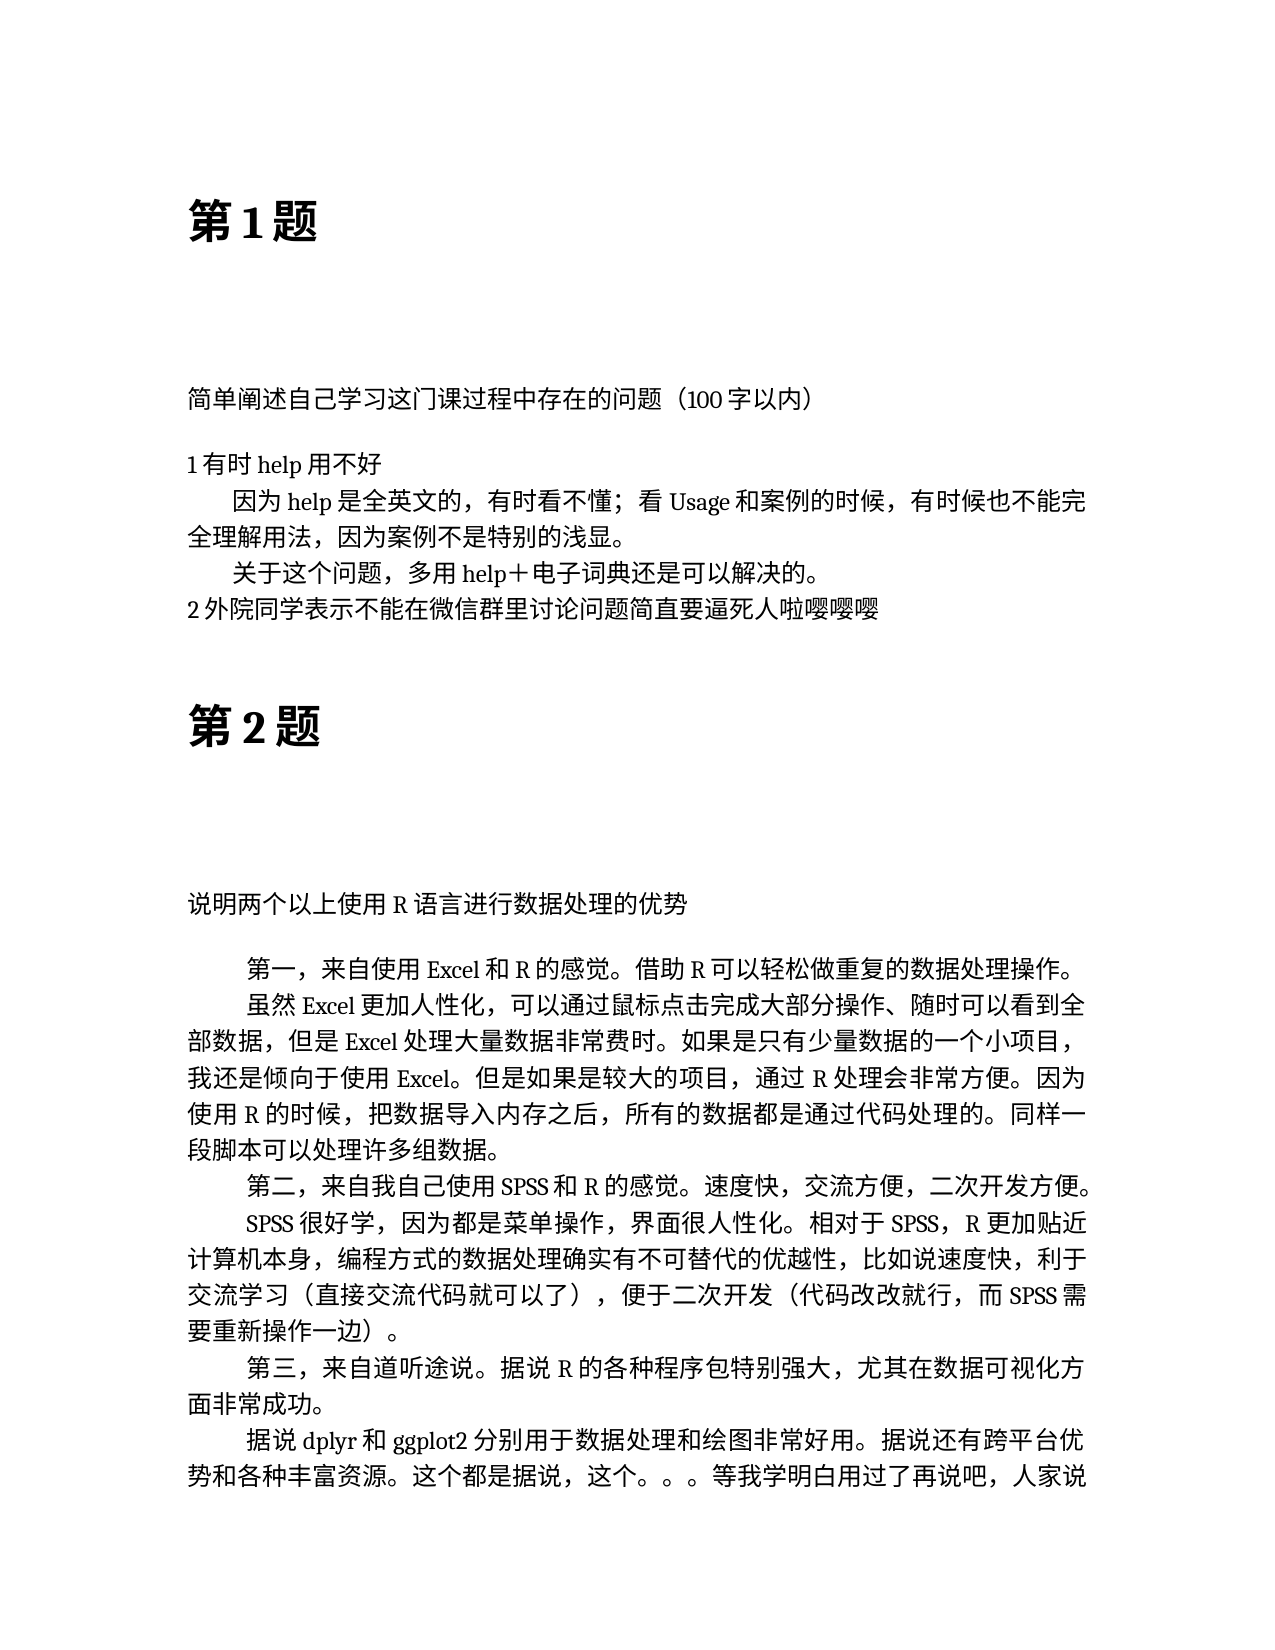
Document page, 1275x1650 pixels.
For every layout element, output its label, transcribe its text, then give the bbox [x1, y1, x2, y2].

text SPSS很好学，因为都是菜单操作，界面很人性化。相对于SPSS，R更加贴近计算机本身，编程方式的数据处理确实有不可替代的优越性，比如说速度快，利于交流学习（直接交流代码就可以了），便于二次开发（代码改改就行，而SPSS需要重新操作一边）。 [187, 1203, 1087, 1348]
text 简单阐述自己学习这门课过程中存在的问题（100字以内） [187, 380, 1087, 416]
text 因为help是全英文的，有时看不懂；看Usage和案例的时候，有时候也不能完全理解用法，因为案例不是特别的浅显。 [187, 481, 1087, 553]
text 关于这个问题，多用help＋电子词典还是可以解决的。 [187, 553, 1087, 590]
text 第三，来自道听途说。据说R的各种程序包特别强大，尤其在数据可视化方面非常成功。 [187, 1348, 1087, 1421]
text 第一，来自使用Excel和R的感觉。借助R可以轻松做重复的数据处理操作。 [187, 949, 1087, 986]
subtitle 第1题 [187, 185, 1087, 252]
text 2外院同学表示不能在微信群里讨论问题简直要逼死人啦嘤嘤嘤 [187, 590, 1087, 626]
subtitle 第2题 [187, 690, 1087, 756]
text 虽然Excel更加人性化，可以通过鼠标点击完成大部分操作、随时可以看到全部数据，但是Excel处理大量数据非常费时。如果是只有少量数据的一个小项目，我还是倾向于使用Excel。但是如果是较大的项目，通过R处理会非常方便。因为使用R的时候，把数据导入内存之后，所有的数据都是通过代码处理的。同样一段脚本可以处理许多组数据。 [187, 986, 1087, 1167]
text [187, 1421, 1087, 1493]
text 1 有时help用不好 [187, 445, 1087, 481]
text 说明两个以上使用R语言进行数据处理的优势 [187, 884, 1087, 921]
text 第二，来自我自己使用SPSS和R的感觉。速度快，交流方便，二次开发方便。 [187, 1167, 1087, 1203]
